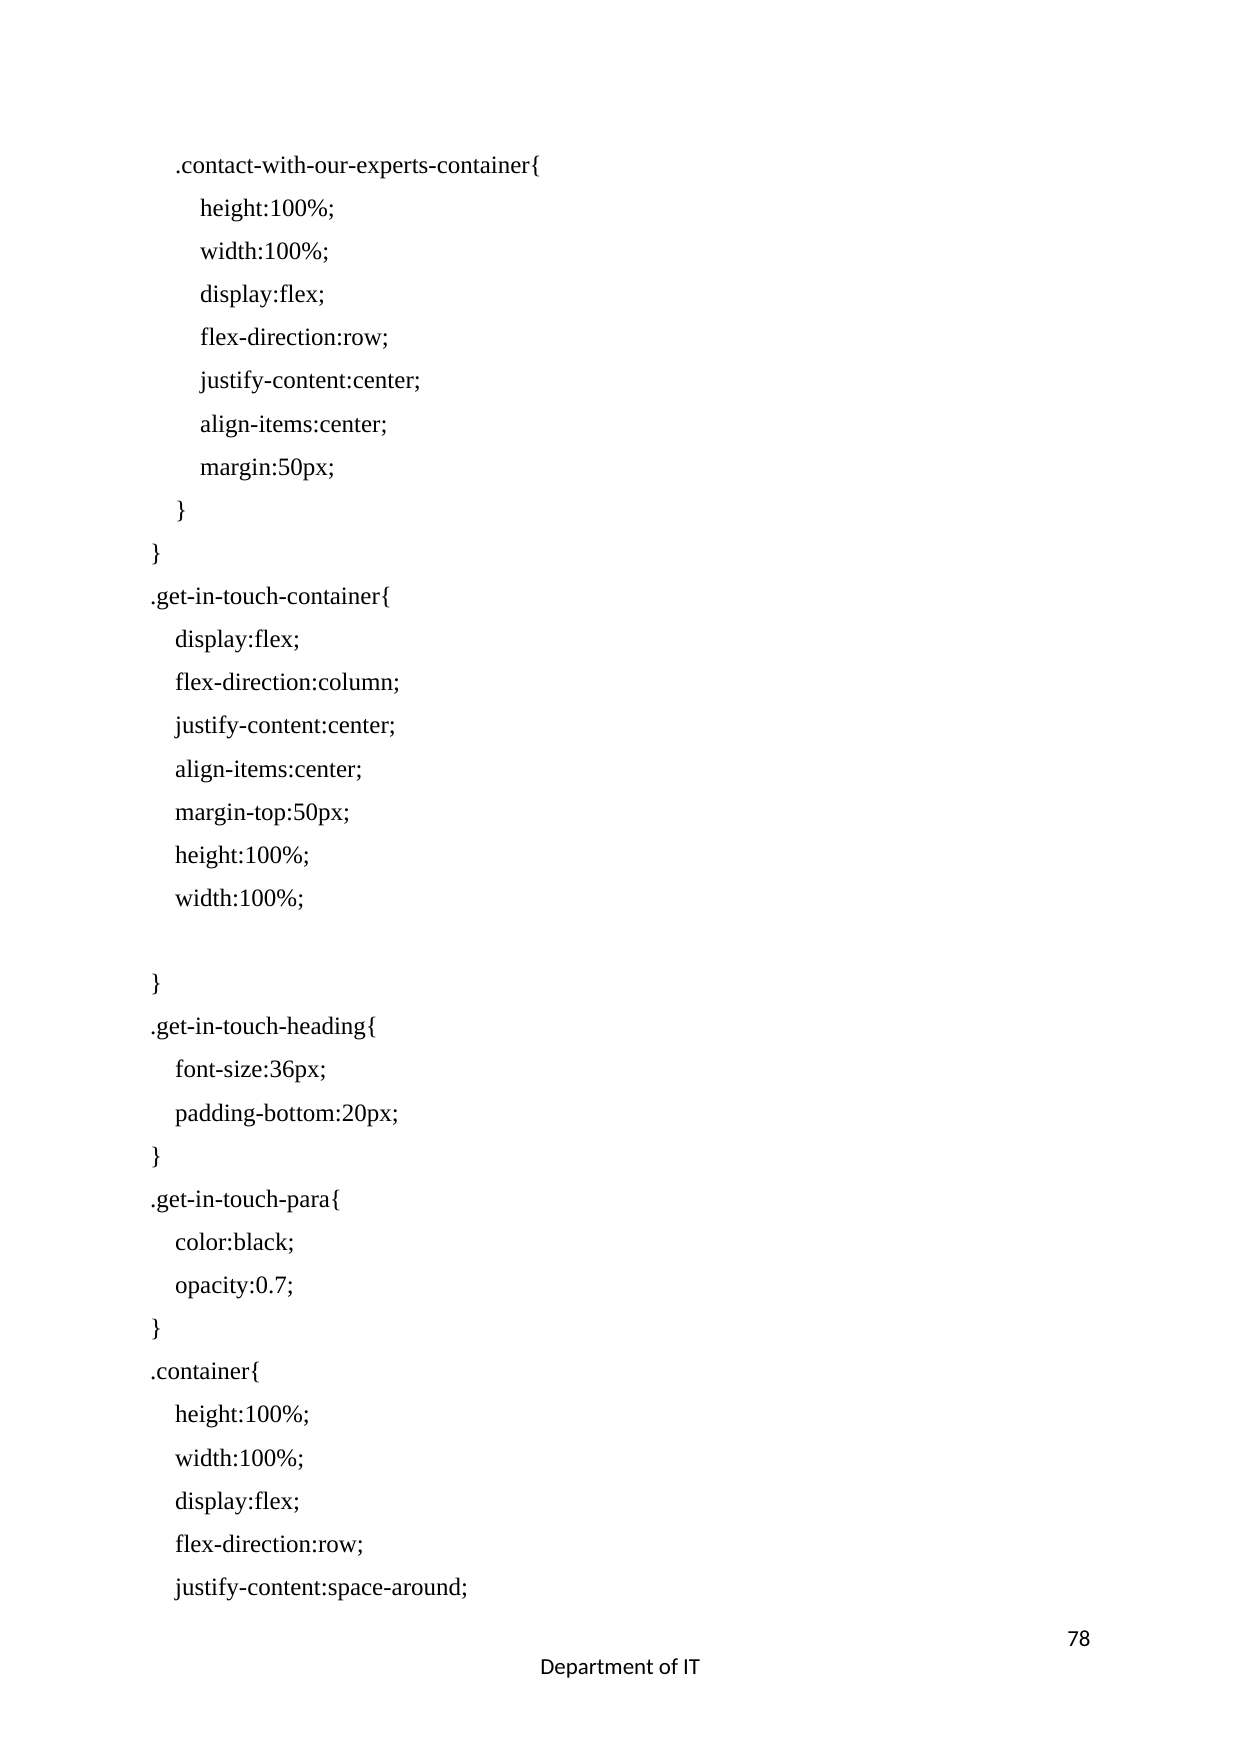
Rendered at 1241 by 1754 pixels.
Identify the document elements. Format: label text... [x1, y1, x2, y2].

list padding-bottom:20px; [150, 1098, 1090, 1126]
list height:100%; [150, 840, 1090, 869]
list } [150, 1141, 1090, 1169]
list .get-in-touch-heading{ [150, 1011, 1090, 1040]
list opacity:0.7; [150, 1270, 1090, 1299]
list } [150, 1313, 1090, 1342]
list align-items:center; [150, 409, 1090, 437]
list display:flex; [150, 1486, 1090, 1514]
list height:100%; [150, 193, 1090, 222]
list width:100%; [150, 1443, 1090, 1471]
list font-size:36px; [150, 1054, 1090, 1083]
list } [150, 495, 1090, 524]
list justify-content:center; [150, 711, 1090, 739]
list flex-direction:column; [150, 667, 1090, 696]
list .get-in-touch-para{ [150, 1184, 1090, 1213]
list margin:50px; [150, 452, 1090, 481]
list width:100%; [150, 883, 1090, 912]
list width:100%; [150, 236, 1090, 265]
list } [150, 538, 1090, 567]
list display:flex; [150, 279, 1090, 308]
list .container{ [150, 1356, 1090, 1385]
list height:100%; [150, 1399, 1090, 1428]
list flex-direction:row; [150, 1529, 1090, 1558]
list color:black; [150, 1227, 1090, 1256]
list flex-direction:row; [150, 322, 1090, 351]
list justify-content:space-around; [150, 1572, 1090, 1601]
list margin-top:50px; [150, 797, 1090, 826]
list .get-in-touch-container{ [150, 581, 1090, 610]
list .contact-with-our-experts-container{ [150, 150, 1090, 179]
list display:flex; [150, 624, 1090, 653]
list } [150, 968, 1090, 997]
list align-items:center; [150, 754, 1090, 782]
list justify-content:center; [150, 366, 1090, 394]
